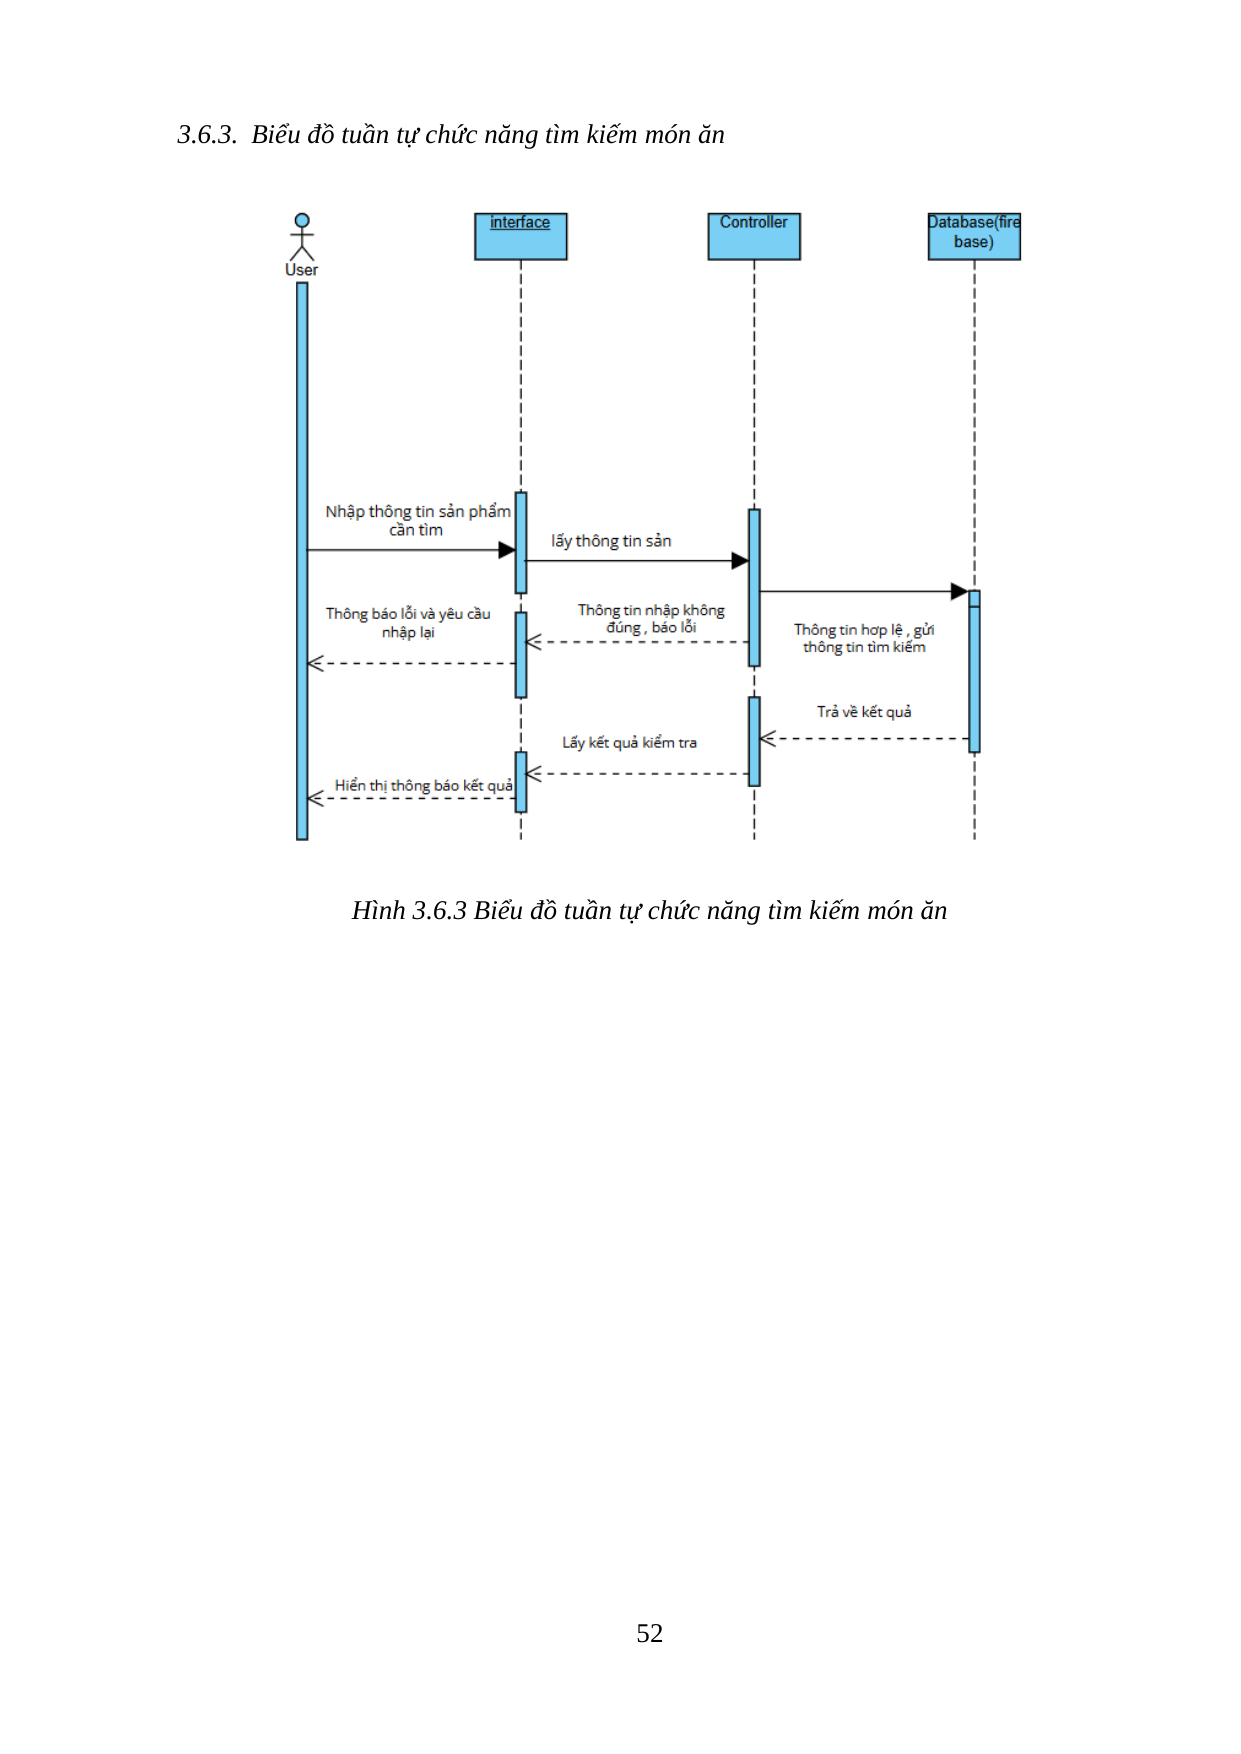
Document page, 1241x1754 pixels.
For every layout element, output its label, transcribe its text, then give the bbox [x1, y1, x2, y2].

picture [231, 171, 1069, 868]
text Hình 3.6.3 Biểu đồ tuần tự chức năng tìm kiếm món ăn [177, 894, 1122, 925]
subtitle Biểu đồ tuần tự chức năng tìm kiếm món ăn [177, 118, 1122, 149]
